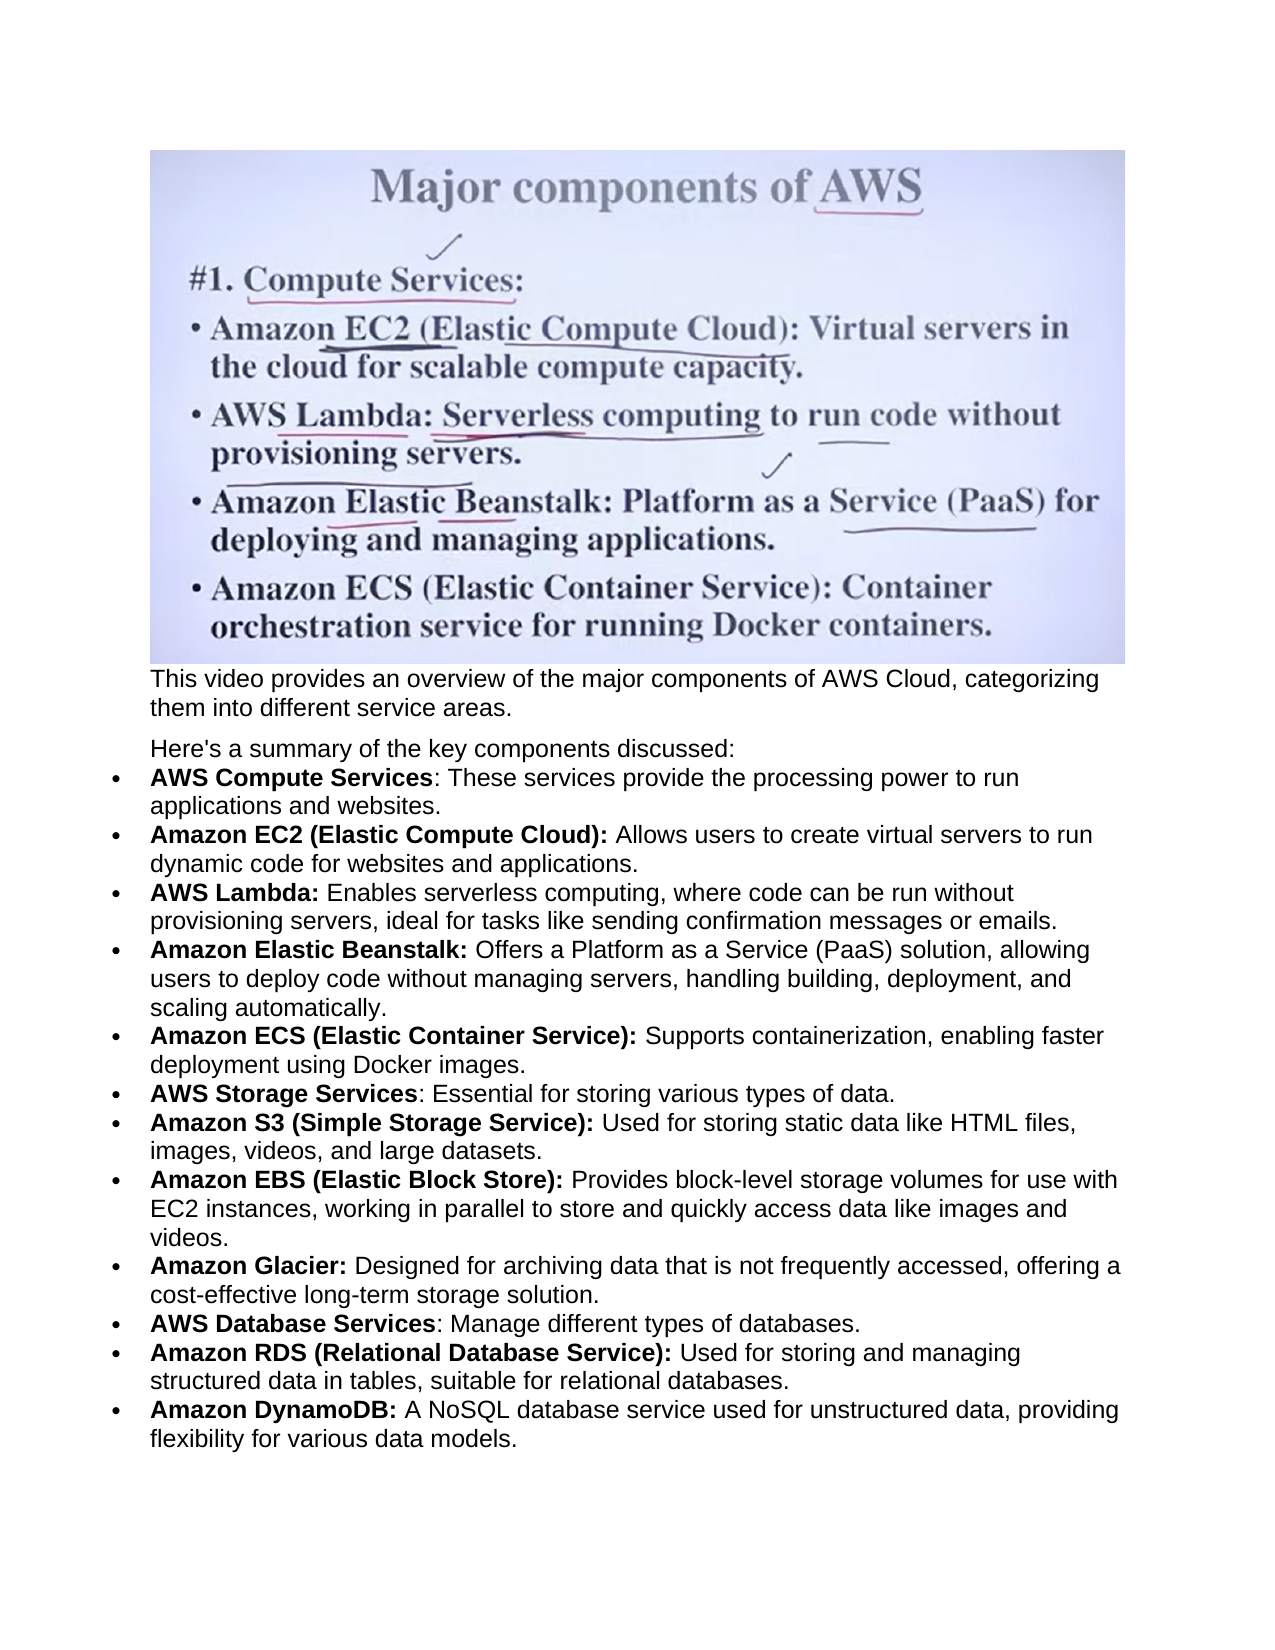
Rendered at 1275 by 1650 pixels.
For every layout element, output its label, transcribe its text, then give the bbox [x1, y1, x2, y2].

list Amazon RDS (Relational Database Service): Used for storing and managing structured data in tables, suitable for relational databases. [112, 1337, 1125, 1395]
list AWS Lambda: Enables serverless computing, where code can be run without provisioning servers, ideal for tasks like sending confirmation messages or emails. [112, 877, 1125, 935]
list AWS Database Services: Manage different types of databases. [112, 1309, 1125, 1337]
list Amazon ECS (Elastic Container Service): Supports containerization, enabling faster deployment using Docker images. [112, 1021, 1125, 1079]
list AWS Storage Services: Essential for storing various types of data. [112, 1079, 1125, 1107]
list Amazon EBS (Elastic Block Store): Provides block-level storage volumes for use with EC2 instances, working in parallel to store and quickly access data like images and videos. [112, 1165, 1125, 1251]
list Amazon Glacier: Designed for archiving data that is not frequently accessed, offering a cost-effective long-term storage solution. [112, 1251, 1125, 1309]
list Amazon DynamoDB: A NoSQL database service used for unstructured data, providing flexibility for various data models. [112, 1395, 1125, 1452]
list Amazon EC2 (Elastic Compute Cloud): Allows users to create virtual servers to run dynamic code for websites and applications. [112, 820, 1125, 877]
list AWS Compute Services: These services provide the processing power to run applications and websites. [112, 762, 1125, 820]
text Here's a summary of the key components discussed: [150, 734, 1125, 762]
list Amazon S3 (Simple Storage Service): Used for storing static data like HTML files, images, videos, and large datasets. [112, 1107, 1125, 1165]
list Amazon Elastic Beanstalk: Offers a Platform as a Service (PaaS) solution, allowing users to deploy code without managing servers, handling building, deployment, and scaling automatically. [112, 935, 1125, 1021]
picture [150, 150, 1125, 664]
text Why AWS? AWS is a market leader, used by major companies like Netflix, Airbnb, and Spotify. The video highly recommends AWS for any new project due to its robust cloud capabilities. This video provides an overview of the major components of AWS Cloud, categorizing them into different service areas. [150, 664, 1125, 721]
